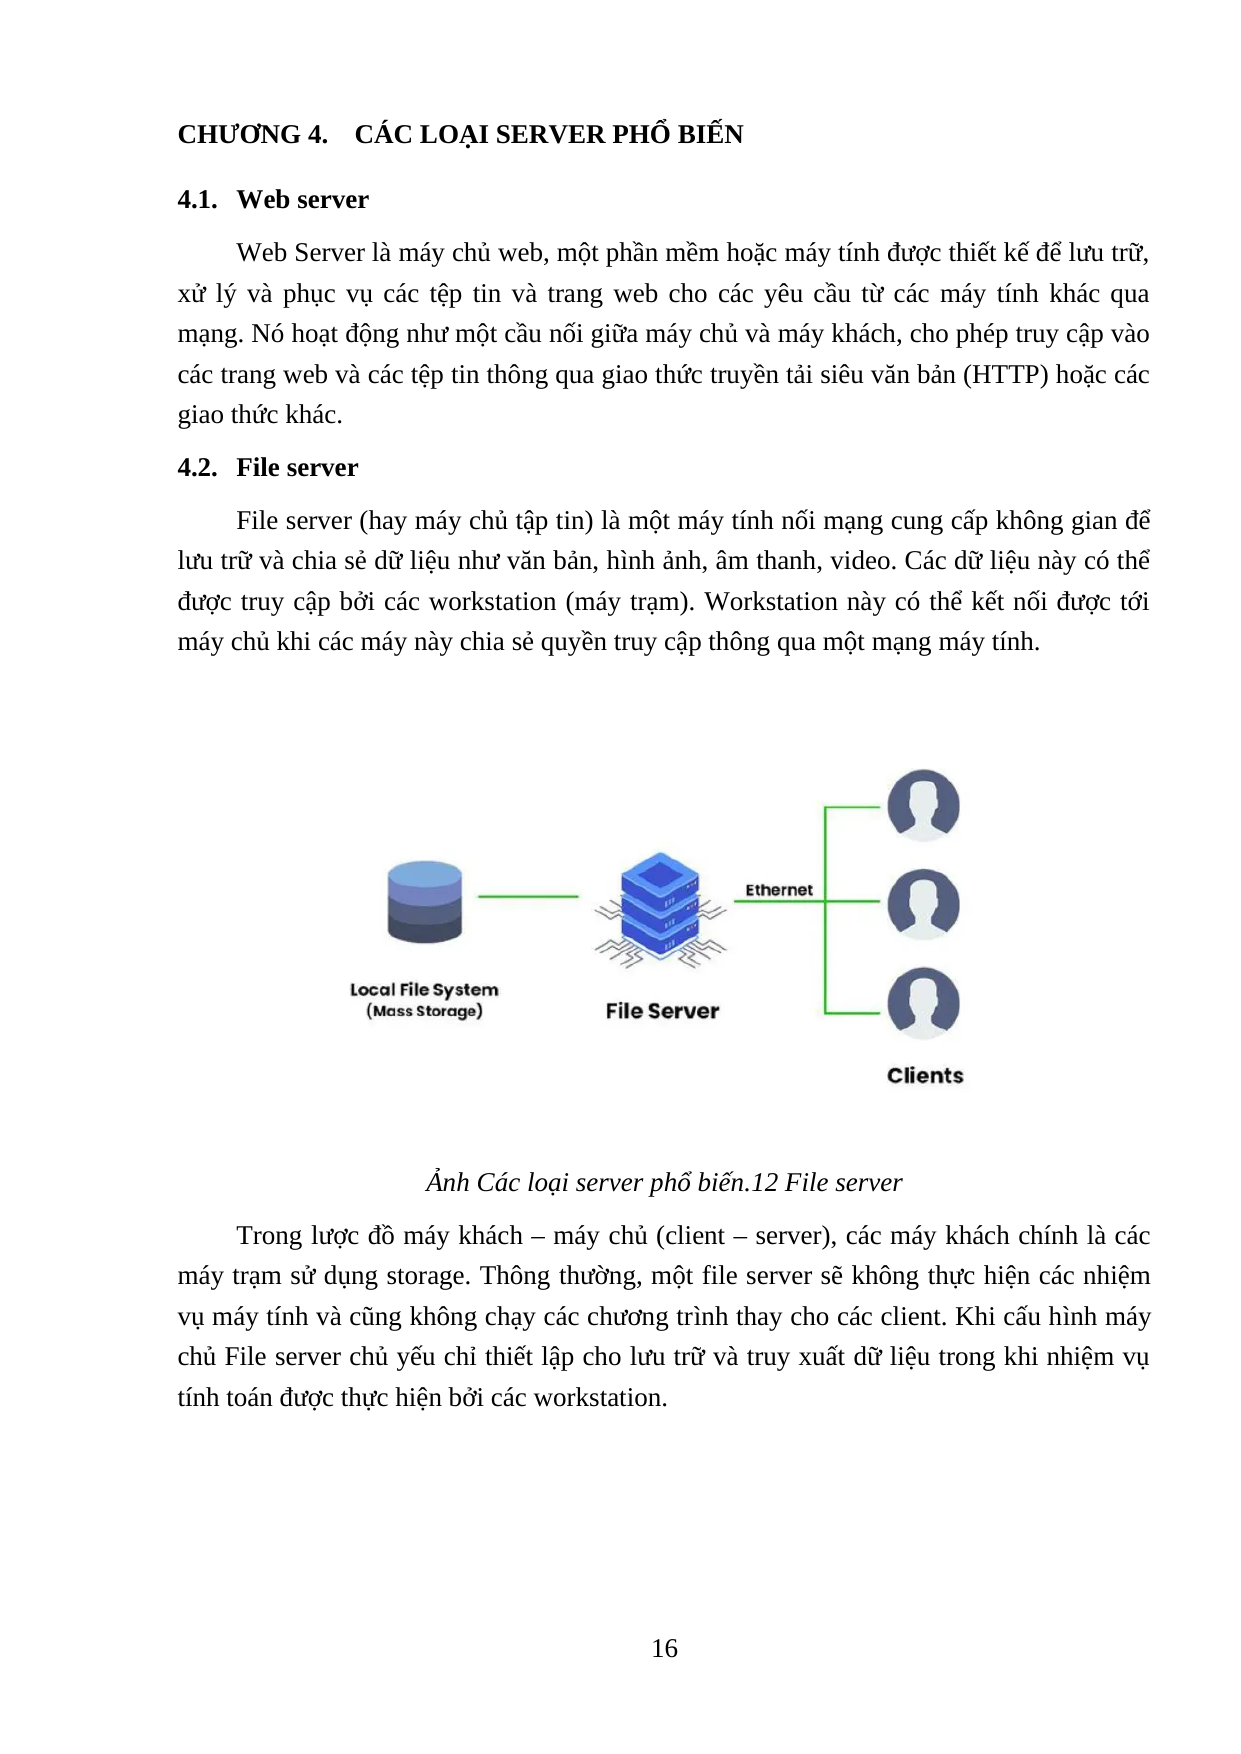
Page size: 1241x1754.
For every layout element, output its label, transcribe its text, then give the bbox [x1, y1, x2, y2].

subtitle Web server [177, 183, 1152, 215]
text Web Server là máy chủ web, một phần mềm hoặc máy tính được thiết kế để lưu trữ, xử lý và phục vụ các tệp tin và trang web cho các yêu cầu từ các máy tính khác qua mạng. Nó hoạt động như một cầu nối giữa máy chủ và máy khách, cho phép truy cập vào các trang web và các tệp tin thông qua giao thức truyền tải siêu văn bản (HTTP) hoặc các giao thức khác. [177, 236, 1152, 429]
subtitle Các loại server phổ biến [177, 118, 1152, 149]
text Trong lược đồ máy khách – máy chủ (client – server), các máy khách chính là các máy trạm sử dụng storage. Thông thường, một file server sẽ không thực hiện các nhiệm vụ máy tính và cũng không chạy các chương trình thay cho các client. Khi cấu hình máy chủ File server chủ yếu chỉ thiết lập cho lưu trữ và truy xuất dữ liệu trong khi nhiệm vụ tính toán được thực hiện bởi các workstation. [177, 1219, 1152, 1412]
picture [294, 731, 1035, 1145]
text File server (hay máy chủ tập tin) là một máy tính nối mạng cung cấp không gian để lưu trữ và chia sẻ dữ liệu như văn bản, hình ảnh, âm thanh, video. Các dữ liệu này có thể được truy cập bởi các workstation (máy trạm). Workstation này có thể kết nối được tới máy chủ khi các máy này chia sẻ quyền truy cập thông qua một mạng máy tính. [177, 504, 1152, 656]
text Ảnh Các loại server phổ biến.12 File server [177, 1166, 1152, 1197]
subtitle File server [177, 451, 1152, 482]
